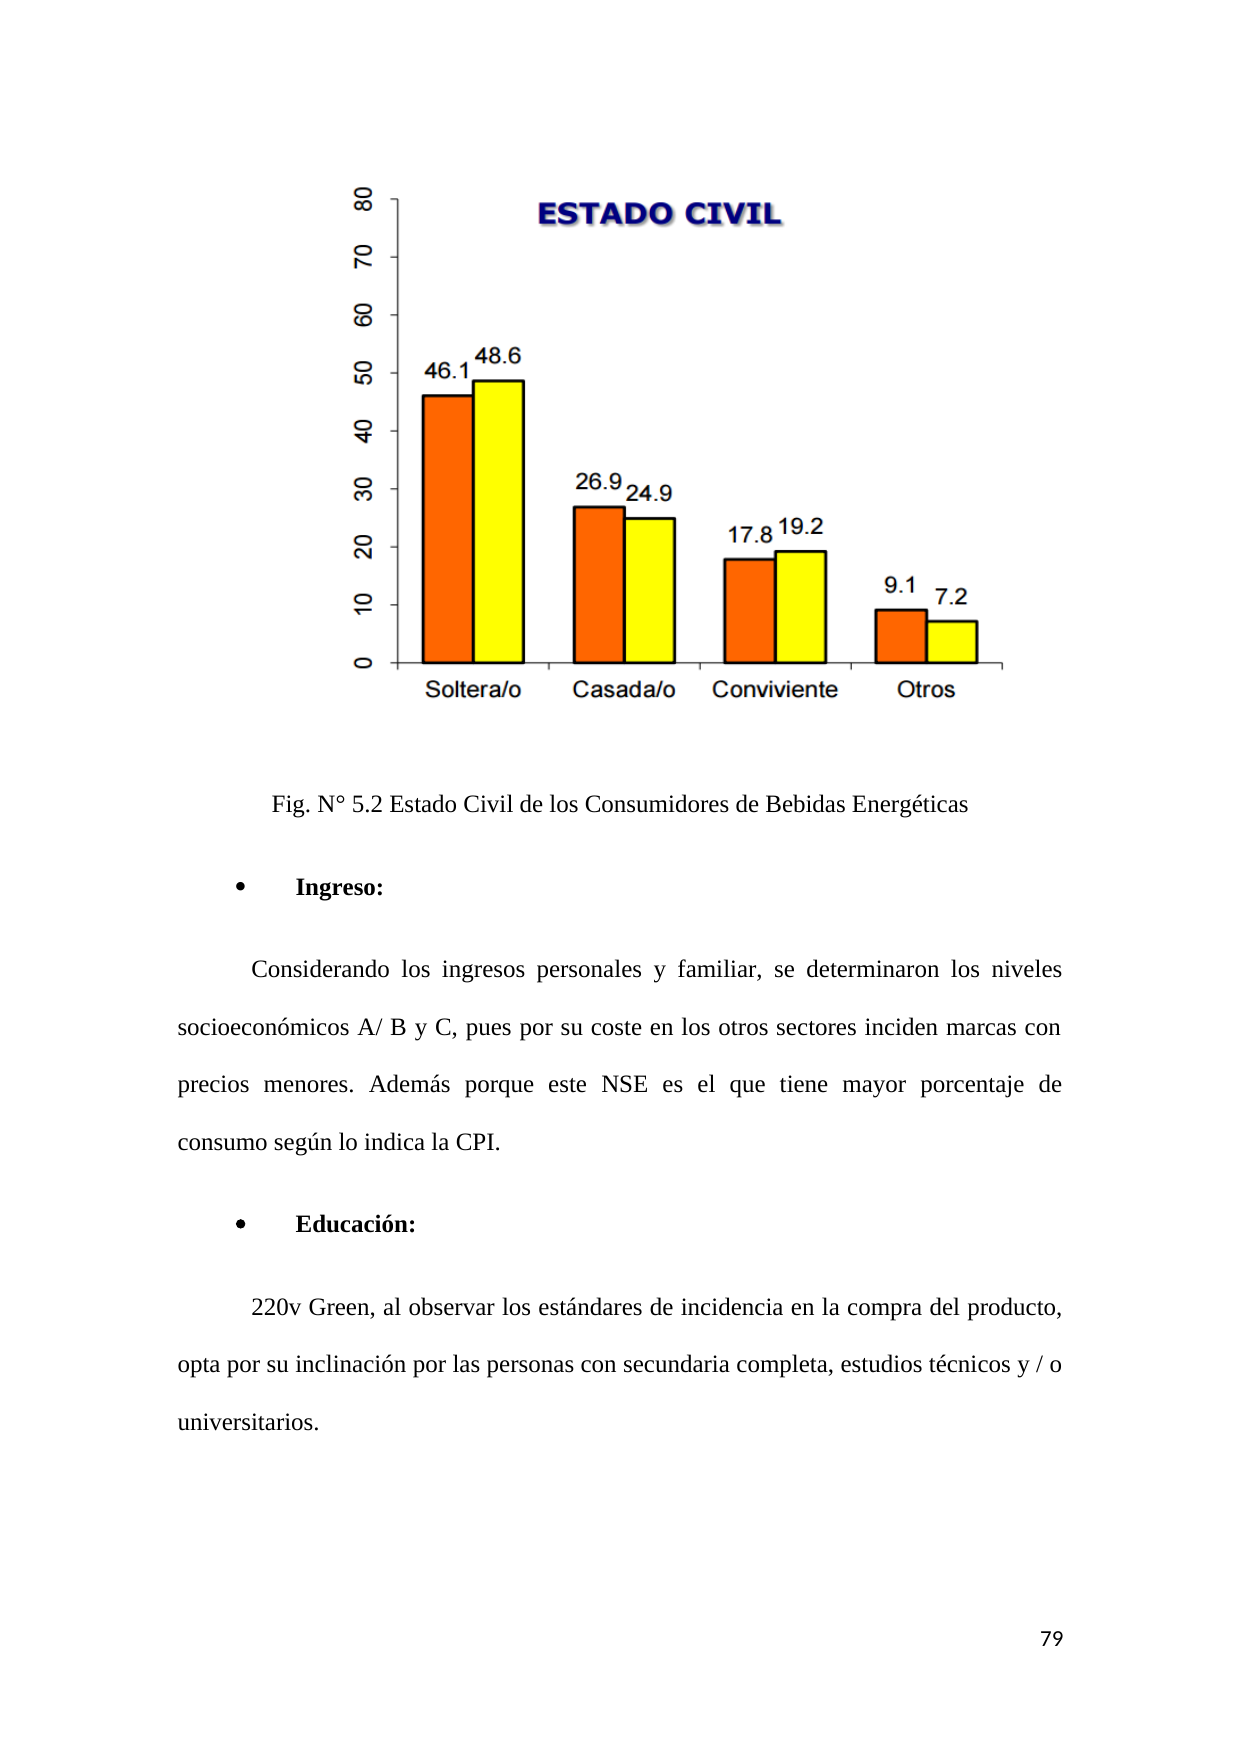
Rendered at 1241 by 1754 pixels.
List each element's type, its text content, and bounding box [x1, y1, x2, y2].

text Fig. N° 5.2 Estado Civil de los Consumidores de Bebidas Energéticas [177, 789, 1063, 818]
list Ingreso: [236, 872, 1063, 901]
text Considerando los ingresos personales y familiar, se determinaron los niveles socioeconómicos A/ B y C, pues por su coste en los otros sectores inciden marcas con precios menores. Además porque este NSE es el que tiene mayor porcentaje de consumo según lo indica la CPI. [177, 954, 1063, 1156]
text 220v Green, al observar los estándares de incidencia en la compra del producto, opta por su inclinación por las personas con secundaria completa, estudios técnicos y / o universitarios. [177, 1292, 1063, 1436]
list Educación: [236, 1209, 1063, 1238]
picture [310, 147, 1006, 737]
